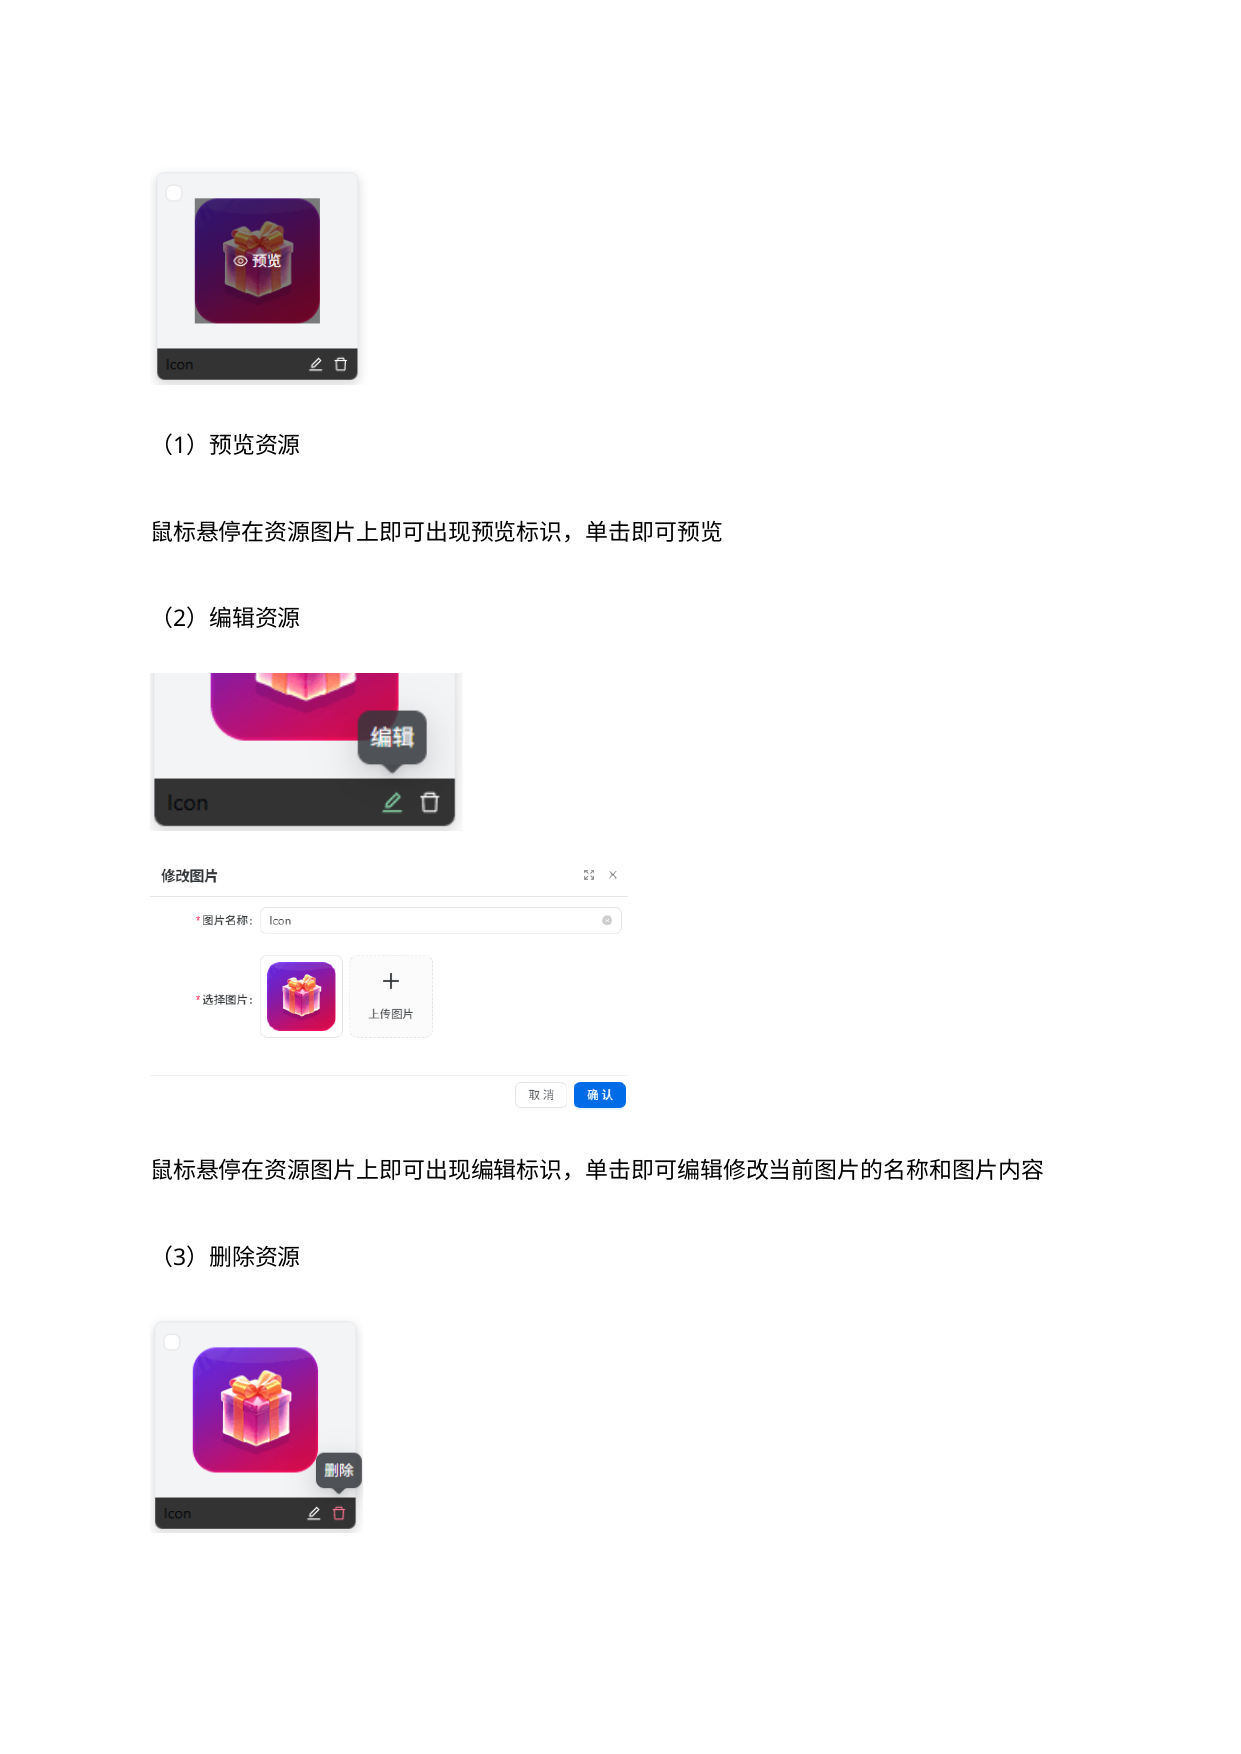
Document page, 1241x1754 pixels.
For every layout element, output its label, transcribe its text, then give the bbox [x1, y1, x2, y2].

text 鼠标悬停在资源图片上即可出现预览标识，单击即可预览 [150, 497, 1090, 562]
picture [150, 673, 463, 831]
picture [150, 1313, 364, 1533]
text （3）删除资源 [150, 1222, 1090, 1287]
picture [150, 166, 369, 385]
text （2）编辑资源 [150, 584, 1090, 649]
text 鼠标悬停在资源图片上即可出现编辑标识，单击即可编辑修改当前图片的名称和图片内容 [150, 1136, 1090, 1201]
text （1）预览资源 [150, 411, 1090, 476]
picture [150, 858, 628, 1111]
